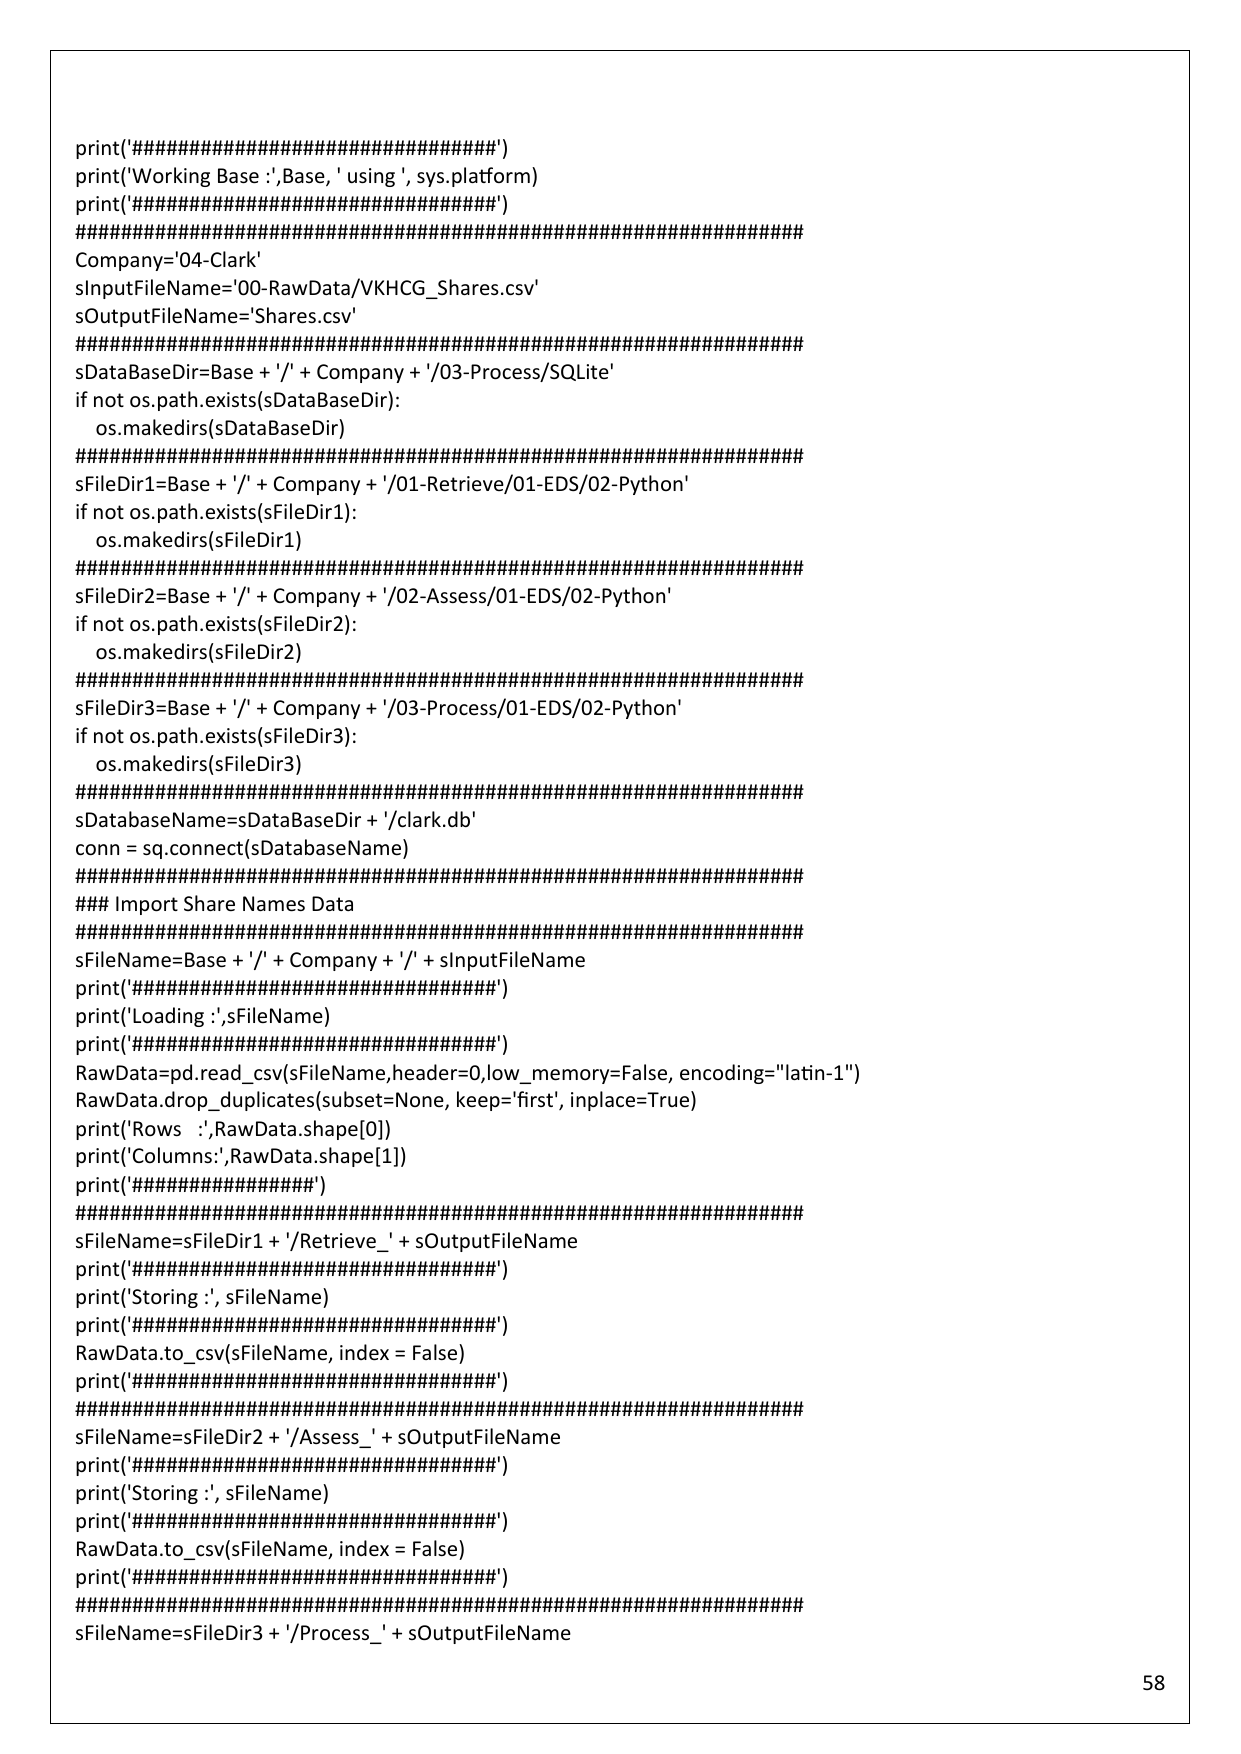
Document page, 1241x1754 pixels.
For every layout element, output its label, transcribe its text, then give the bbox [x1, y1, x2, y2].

text ################################################################ [75, 329, 1165, 357]
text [75, 1562, 1165, 1590]
text sInputFileName='00-RawData/VKHCG_Shares.csv' [75, 273, 1165, 301]
text ################################################################ [75, 1590, 1165, 1618]
text sFileName=Base + '/' + Company + '/' + sInputFileName [75, 946, 1165, 973]
text sFileName=sFileDir1 + '/Retrieve_' + sOutputFileName [75, 1226, 1165, 1254]
text sOutputFileName='Shares.csv' [75, 301, 1165, 329]
text os.makedirs(sDataBaseDir) [75, 413, 1165, 441]
text if not os.path.exists(sFileDir3): [75, 721, 1165, 749]
text ################################################################ [75, 1198, 1165, 1226]
text if not os.path.exists(sFileDir1): [75, 497, 1165, 525]
text ################################################################ [75, 777, 1165, 805]
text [75, 217, 1165, 245]
text ################################################################ [75, 553, 1165, 581]
text sDatabaseName=sDataBaseDir + '/clark.db' [75, 805, 1165, 833]
text print('Rows :',RawData.shape[0]) [75, 1114, 1165, 1142]
text RawData=pd.read_csv(sFileName,header=0,low_memory=False, encoding="latin-1") [75, 1058, 1165, 1086]
text sFileDir2=Base + '/' + Company + '/02-Assess/01-EDS/02-Python' [75, 581, 1165, 609]
text print('################################') [75, 1254, 1165, 1282]
text if not os.path.exists(sDataBaseDir): [75, 385, 1165, 413]
text print('################################') [75, 189, 1165, 217]
text os.makedirs(sFileDir1) [75, 525, 1165, 553]
text ################################################################ [75, 665, 1165, 693]
text ################################################################ [75, 441, 1165, 469]
text os.makedirs(sFileDir3) [75, 749, 1165, 777]
text print('################################') [75, 1310, 1165, 1338]
text sDataBaseDir=Base + '/' + Company + '/03-Process/SQLite' [75, 357, 1165, 385]
text ################################################################ [75, 917, 1165, 946]
text print('################################') [75, 133, 1165, 161]
text sFileName=sFileDir3 + '/Process_' + sOutputFileName [75, 1618, 1165, 1646]
text sFileName=sFileDir2 + '/Assess_' + sOutputFileName [75, 1422, 1165, 1450]
text RawData.to_csv(sFileName, index = False) [75, 1338, 1165, 1366]
text RawData.drop_duplicates(subset=None, keep='first', inplace=True) [75, 1086, 1165, 1114]
text print('Columns:',RawData.shape[1]) [75, 1142, 1165, 1170]
text print('Loading :',sFileName) [75, 1002, 1165, 1029]
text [75, 1534, 1165, 1562]
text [75, 1506, 1165, 1534]
text if not os.path.exists(sFileDir2): [75, 609, 1165, 637]
text print('################################') [75, 973, 1165, 1002]
text print('################################') [75, 1450, 1165, 1478]
text print('Storing :', sFileName) [75, 1282, 1165, 1310]
text print('Storing :', sFileName) [75, 1478, 1165, 1506]
text print('################################') [75, 1029, 1165, 1058]
text sFileDir1=Base + '/' + Company + '/01-Retrieve/01-EDS/02-Python' [75, 469, 1165, 497]
text os.makedirs(sFileDir2) [75, 637, 1165, 665]
text ################################################################ [75, 861, 1165, 889]
text ################################################################ [75, 1394, 1165, 1422]
text print('################################') [75, 1366, 1165, 1394]
text sFileDir3=Base + '/' + Company + '/03-Process/01-EDS/02-Python' [75, 693, 1165, 721]
text conn = sq.connect(sDatabaseName) [75, 833, 1165, 861]
text print('Working Base :',Base, ' using ', sys.platform) [75, 161, 1165, 189]
text print('################') [75, 1170, 1165, 1198]
text Company='04-Clark' [75, 245, 1165, 273]
text ### Import Share Names Data [75, 889, 1165, 917]
